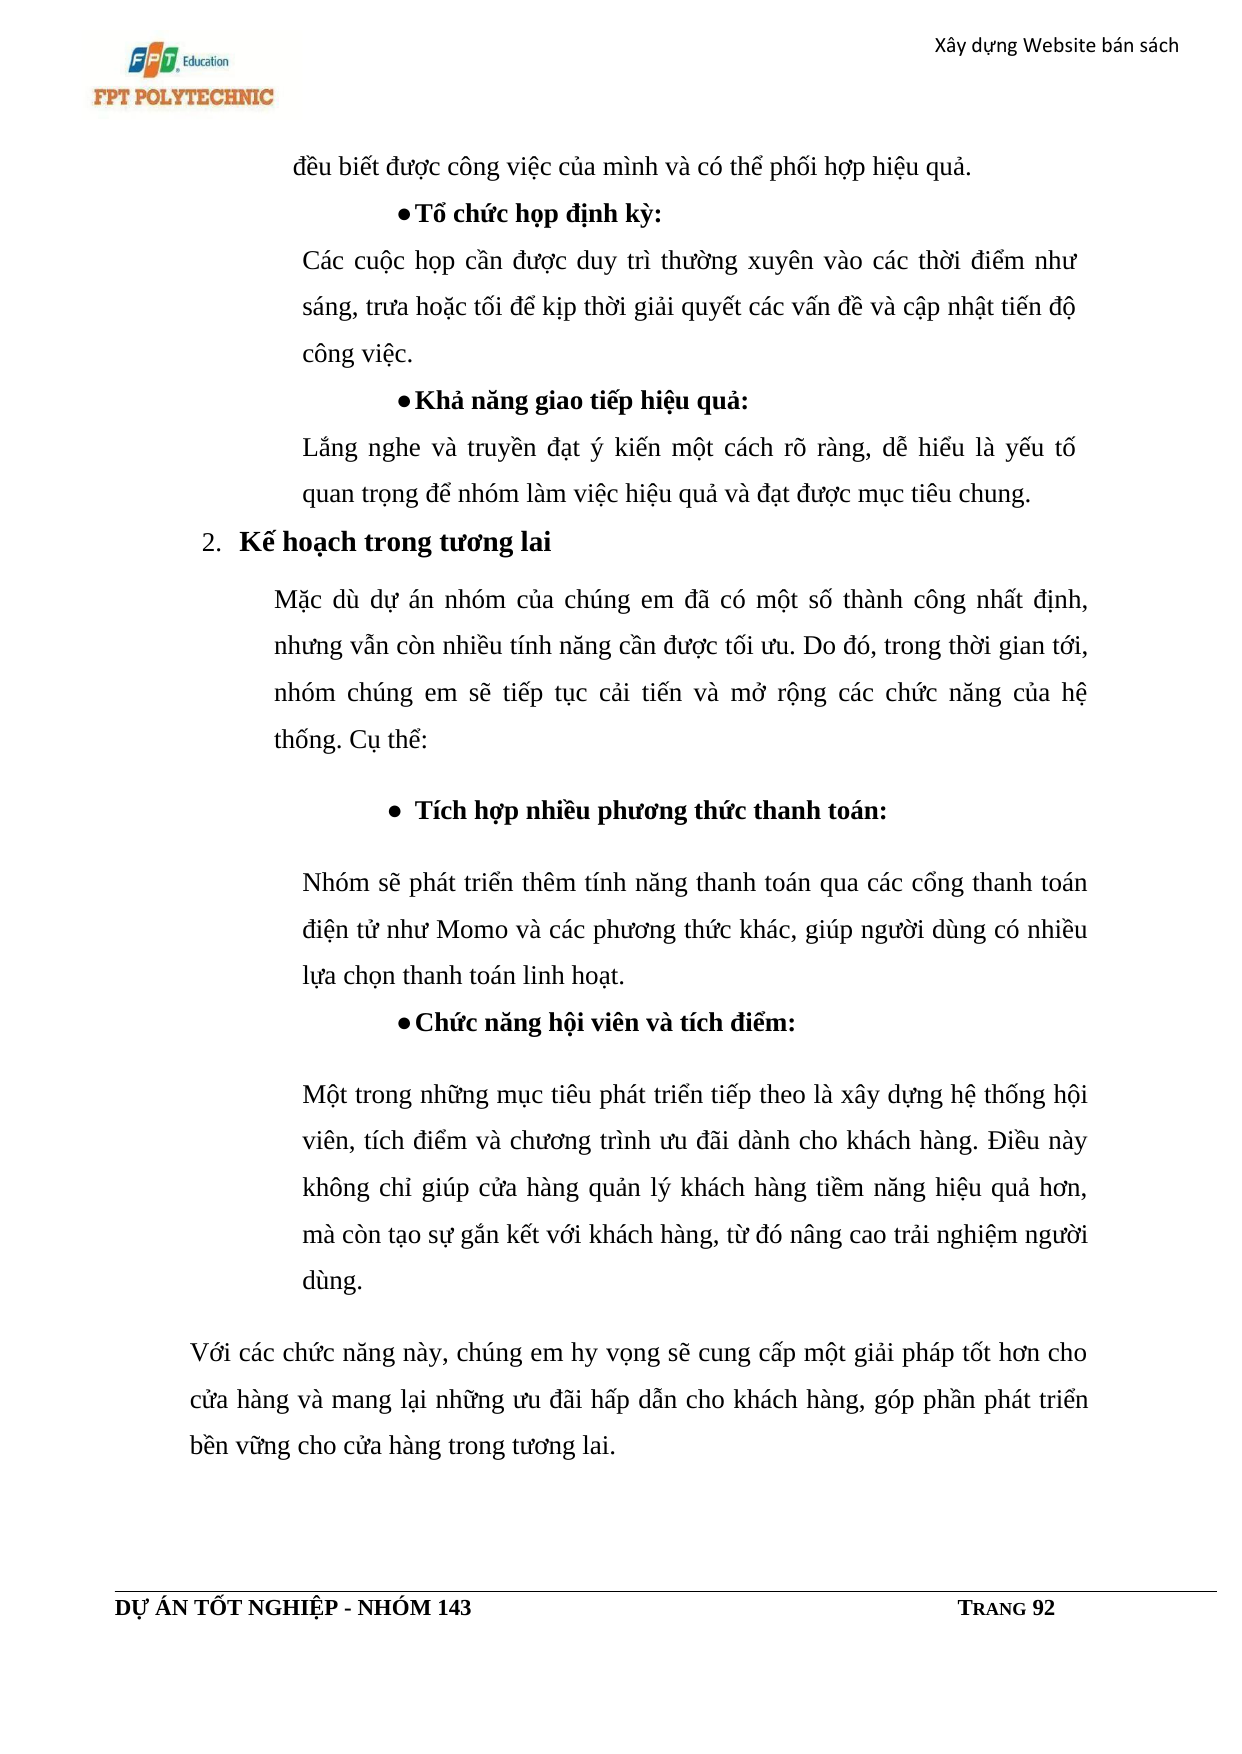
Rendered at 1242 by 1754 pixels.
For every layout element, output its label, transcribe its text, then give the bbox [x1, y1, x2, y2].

text Nhóm sẽ phát triển thêm tính năng thanh toán qua các cổng thanh toán điện tử như Momo và các phương thức khác, giúp người dùng có nhiều lựa chọn thanh toán linh hoạt. [302, 866, 1089, 991]
list Tổ chức họp định kỳ: [300, 197, 1078, 228]
list Chức năng hội viên và tích điểm: [264, 1006, 1217, 1037]
text Một trong những mục tiêu phát triển tiếp theo là xây dựng hệ thống hội viên, tích điểm và chương trình ưu đãi dành cho khách hàng. Điều này không chỉ giúp cửa hàng quản lý khách hàng tiềm năng hiệu quả hơn, mà còn tạo sự gắn kết với khách hàng, từ đó nâng cao trải nghiệm người dùng. [302, 1078, 1089, 1296]
text Với các chức năng này, chúng em hy vọng sẽ cung cấp một giải pháp tốt hơn cho cửa hàng và mang lại những ưu đãi hấp dẫn cho khách hàng, góp phần phát triển bền vững cho cửa hàng trong tương lai. [189, 1336, 1089, 1461]
text Mặc dù dự án nhóm của chúng em đã có một số thành công nhất định, nhưng vẫn còn nhiều tính năng cần được tối ưu. Do đó, trong thời gian tới, nhóm chúng em sẽ tiếp tục cải tiến và mở rộng các chức năng của hệ thống. Cụ thể: [274, 583, 1089, 754]
text Lắng nghe và truyền đạt ý kiến một cách rõ ràng, dễ hiểu là yếu tố quan trọng để nhóm làm việc hiệu quả và đạt được mục tiêu chung. [302, 431, 1078, 509]
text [293, 150, 1078, 181]
text Các cuộc họp cần được duy trì thường xuyên vào các thời điểm như sáng, trưa hoặc tối để kịp thời giải quyết các vấn đề và cập nhật tiến độ công việc. [302, 244, 1078, 368]
list Tích hợp nhiều phương thức thanh toán: [264, 794, 1089, 826]
subtitle Kế hoạch trong tương lai [202, 524, 1217, 558]
list Khả năng giao tiếp hiệu quả: [300, 384, 1078, 415]
picture [81, 30, 303, 120]
